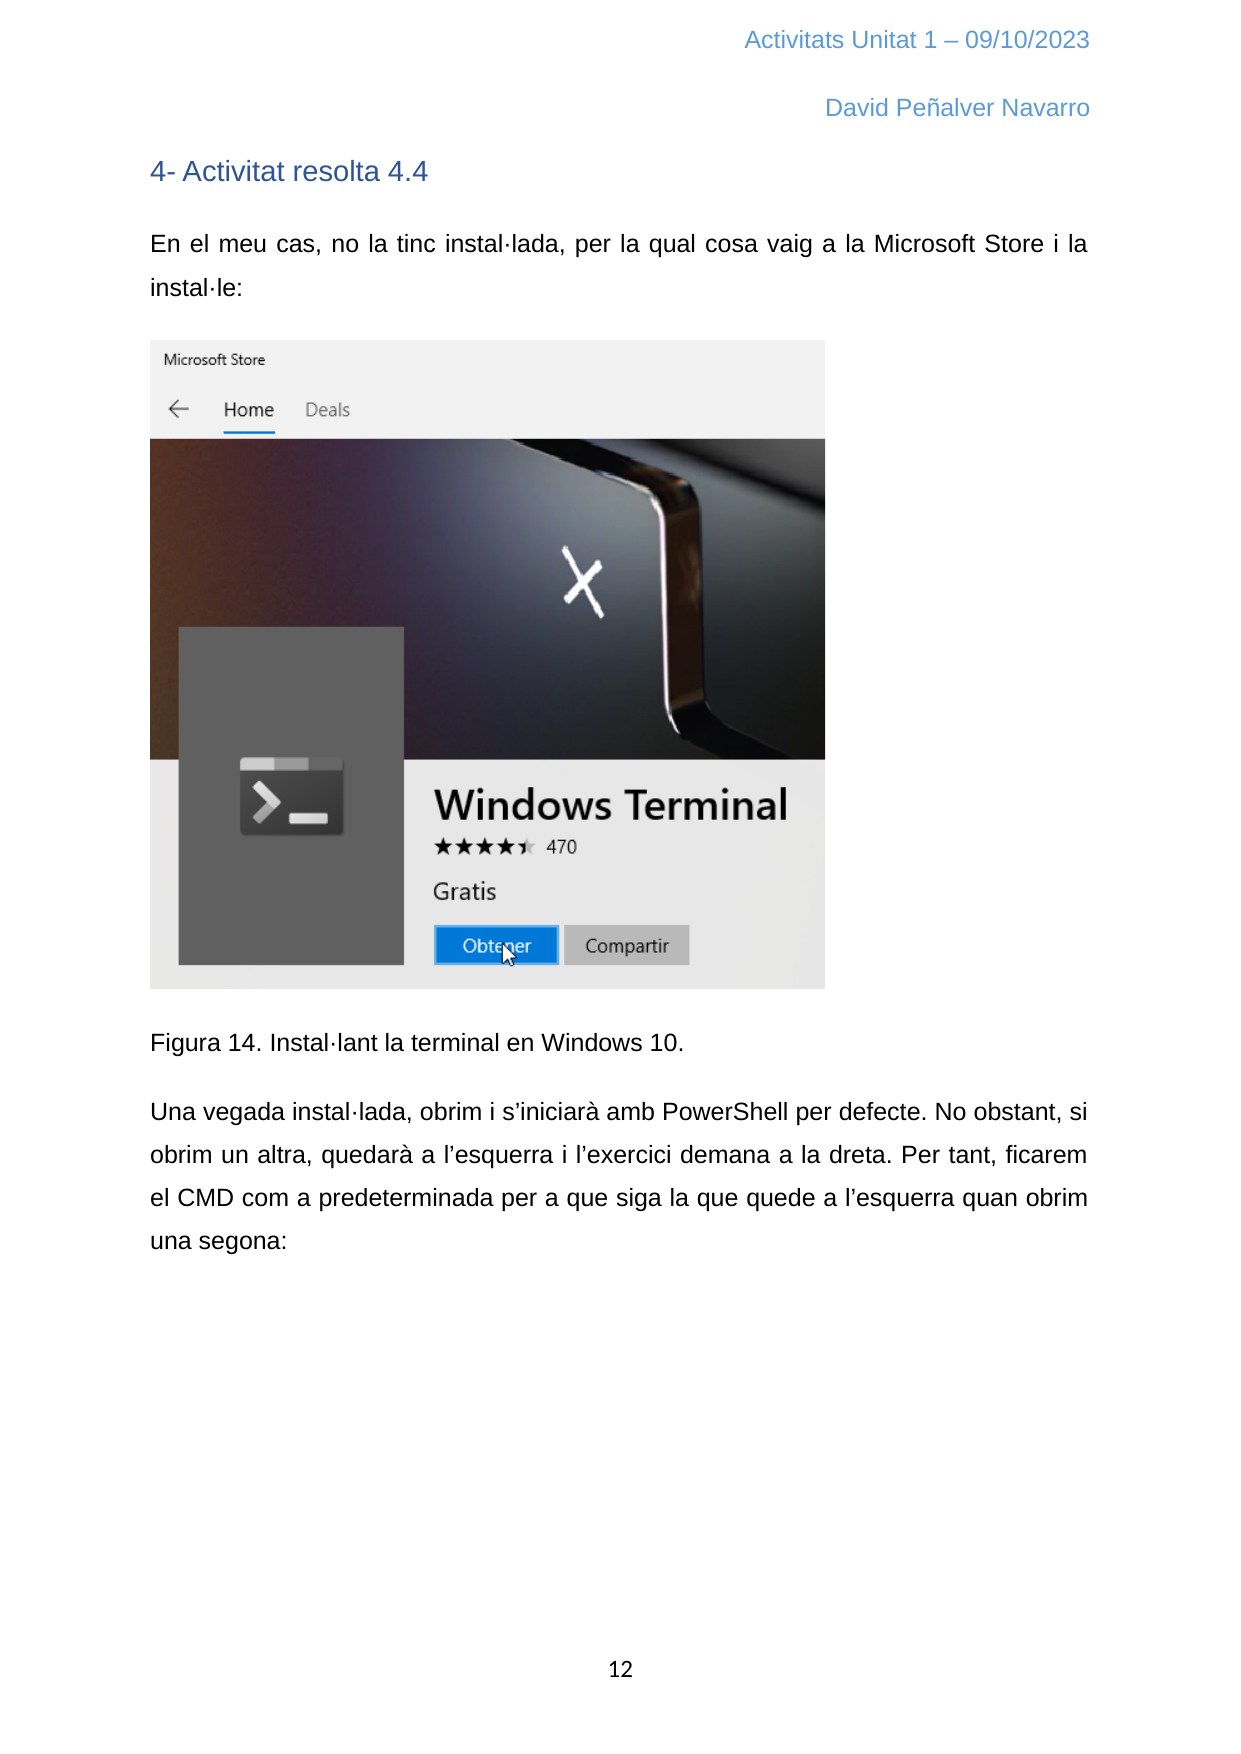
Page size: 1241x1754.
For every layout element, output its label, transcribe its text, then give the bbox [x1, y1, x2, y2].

picture [150, 340, 826, 989]
subtitle 4- Activitat resolta 4.4 [150, 154, 1090, 188]
text Figura 14. Instal·lant la terminal en Windows 10. [150, 1028, 1090, 1057]
text Una vegada instal·lada, obrim i s’iniciarà amb PowerShell per defecte. No obstant, si obrim un altra, quedarà a l’esquerra i l’exercici demana a la dreta. Per tant, ficarem el CMD com a predeterminada per a que siga la que quede a l’esquerra quan obrim una segona: [150, 1097, 1090, 1255]
text En el meu cas, no la tinc instal·lada, per la qual cosa vaig a la Microsoft Store i la instal·le: [150, 229, 1090, 301]
